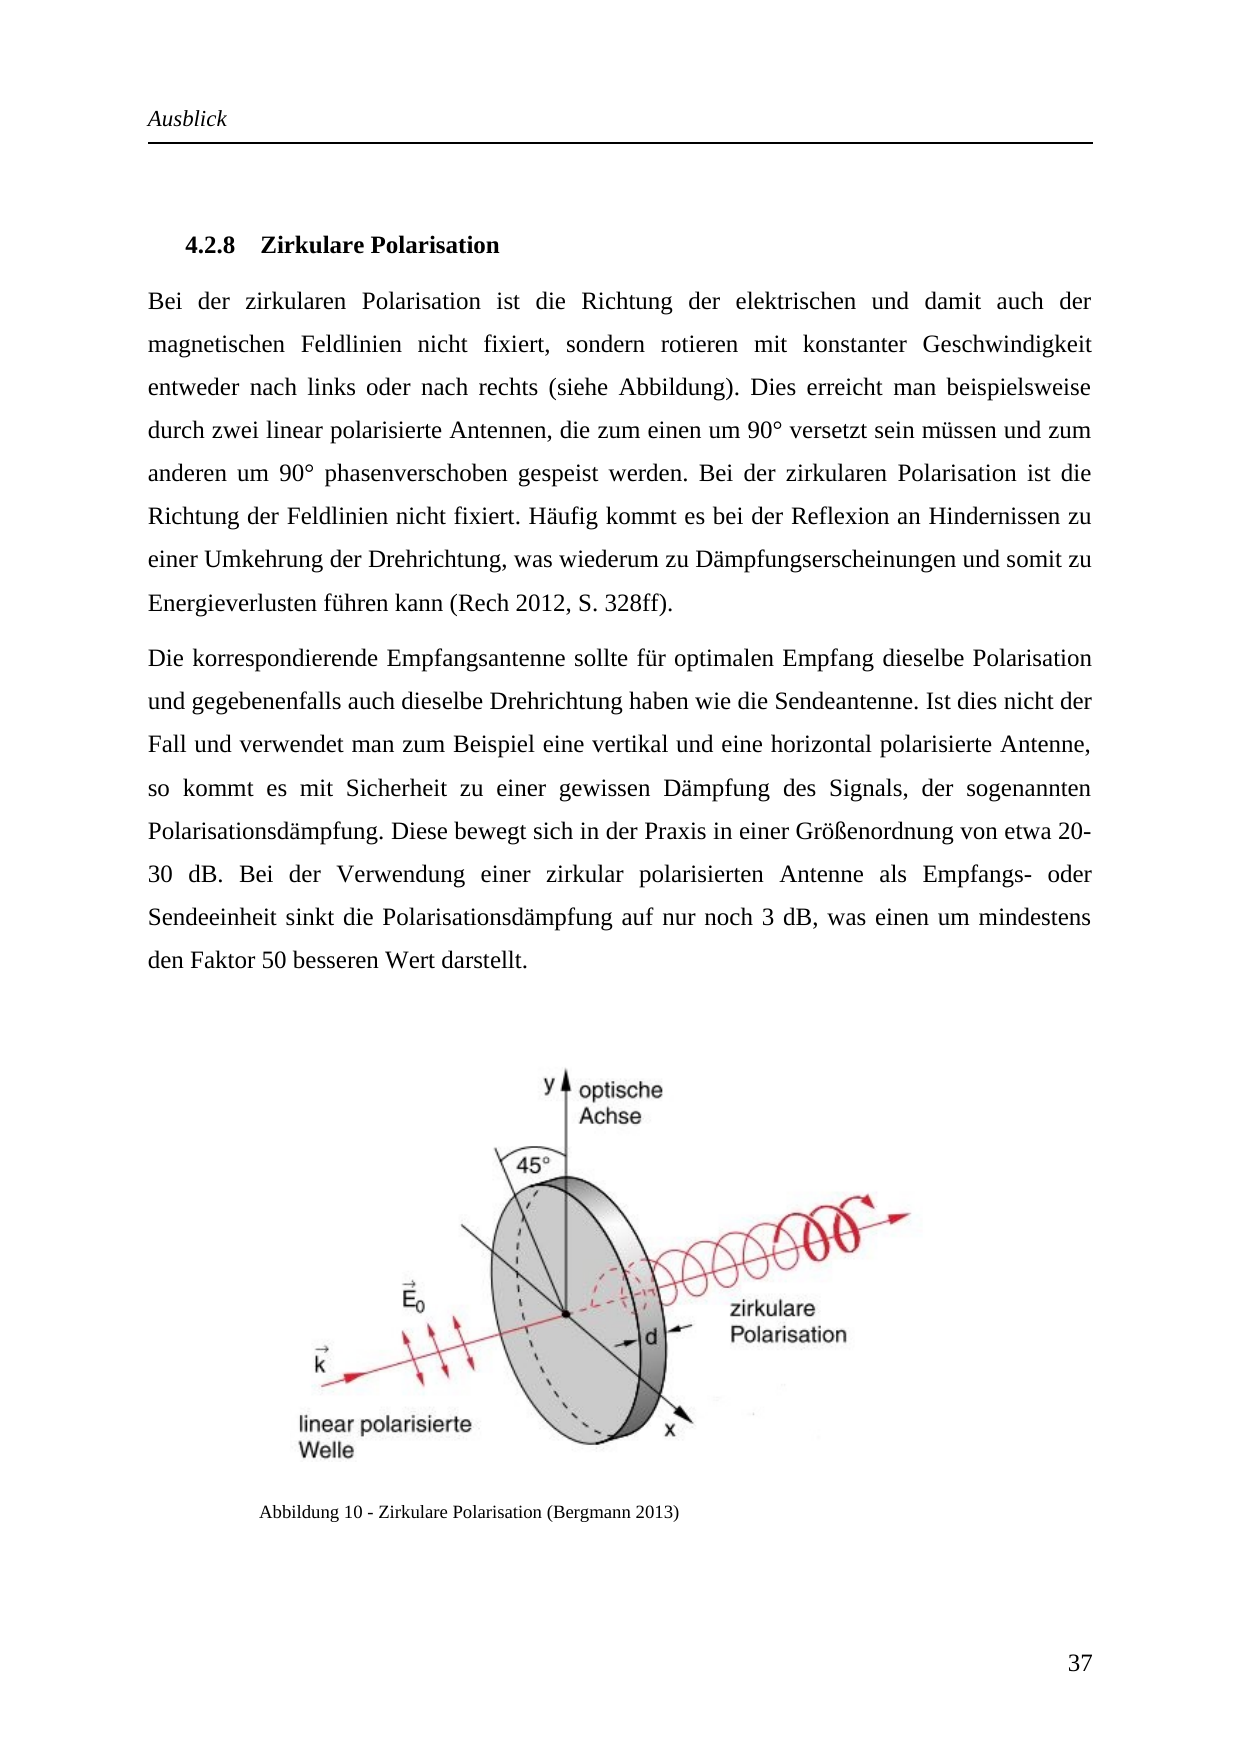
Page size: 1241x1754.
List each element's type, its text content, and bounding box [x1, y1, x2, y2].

text Bei der zirkularen Polarisation ist die Richtung der elektrischen und damit auch der magnetischen Feldlinien nicht fixiert, sondern rotieren mit konstanter Geschwindigkeit entweder nach links oder nach rechts (siehe Abbildung). Dies erreicht man beispielsweise durch zwei linear polarisierte Antennen, die zum einen um 90° versetzt sein müssen und zum anderen um 90° phasenverschoben gespeist werden. Bei der zirkularen Polarisation ist die Richtung der Feldlinien nicht fixiert. Häufig kommt es bei der Reflexion an Hindernissen zu einer Umkehrung der Drehrichtung, was wiederum zu Dämpfungserscheinungen und somit zu Energieverlusten führen kann (Rech 2012, S. 328ff). [148, 286, 1093, 616]
text Abbildung 10 - Zirkulare Polarisation (Bergmann 2013) [221, 1501, 1093, 1522]
text Die korrespondierende Empfangsantenne sollte für optimalen Empfang dieselbe Polarisation und gegebenenfalls auch dieselbe Drehrichtung haben wie die Sendeantenne. Ist dies nicht der Fall und verwendet man zum Beispiel eine vertikal und eine horizontal polarisierte Antenne, so kommt es mit Sicherheit zu einer gewissen Dämpfung des Signals, der sogenannten Polarisationsdämpfung. Diese bewegt sich in der Praxis in einer Größenordnung von etwa 20-30 dB. Bei der Verwendung einer zirkular polarisierten Antenne als Empfangs- oder Sendeeinheit sinkt die Polarisationsdämpfung auf nur noch 3 dB, was einen um mindestens den Faktor 50 besseren Wert darstellt. [148, 643, 1093, 974]
picture [289, 1056, 951, 1462]
subtitle Zirkulare Polarisation [185, 230, 1093, 259]
